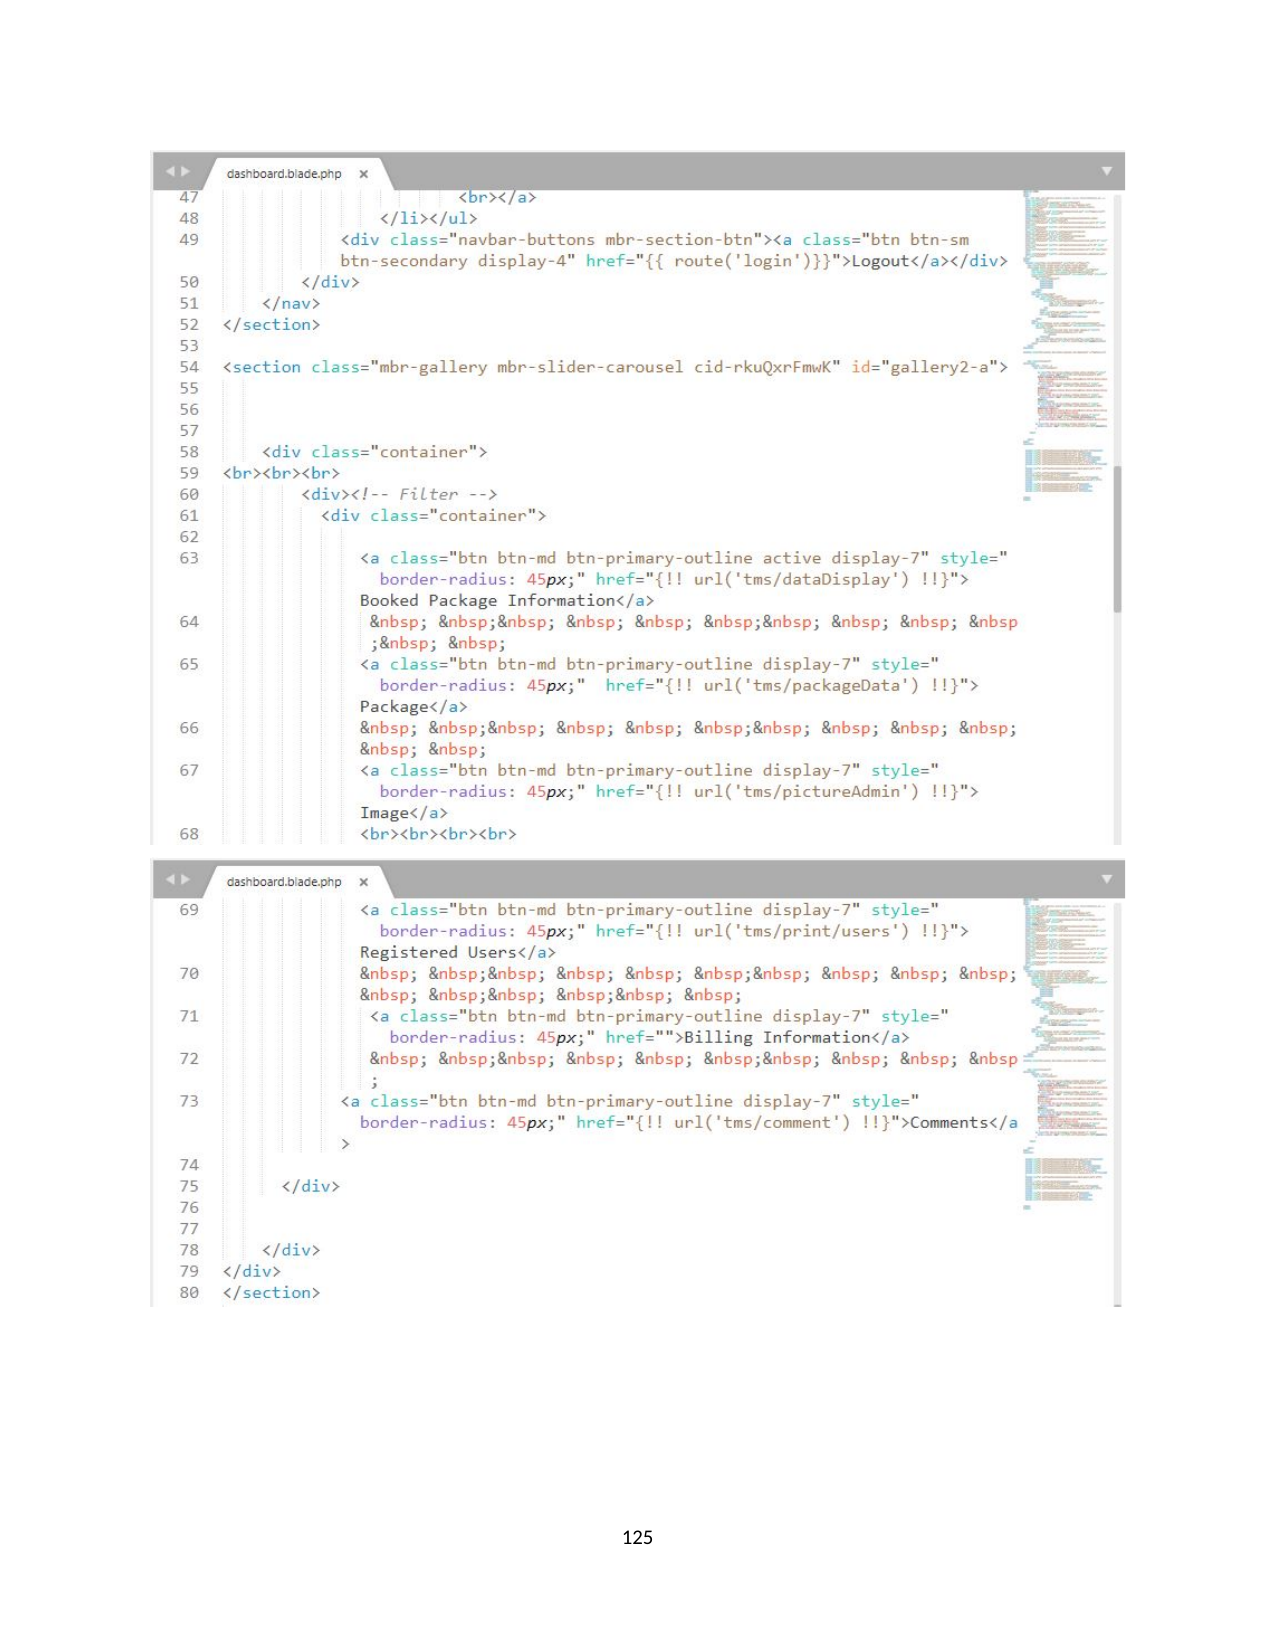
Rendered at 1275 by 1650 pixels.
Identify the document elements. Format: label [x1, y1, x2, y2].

picture [150, 857, 1125, 1307]
picture [150, 150, 1125, 845]
